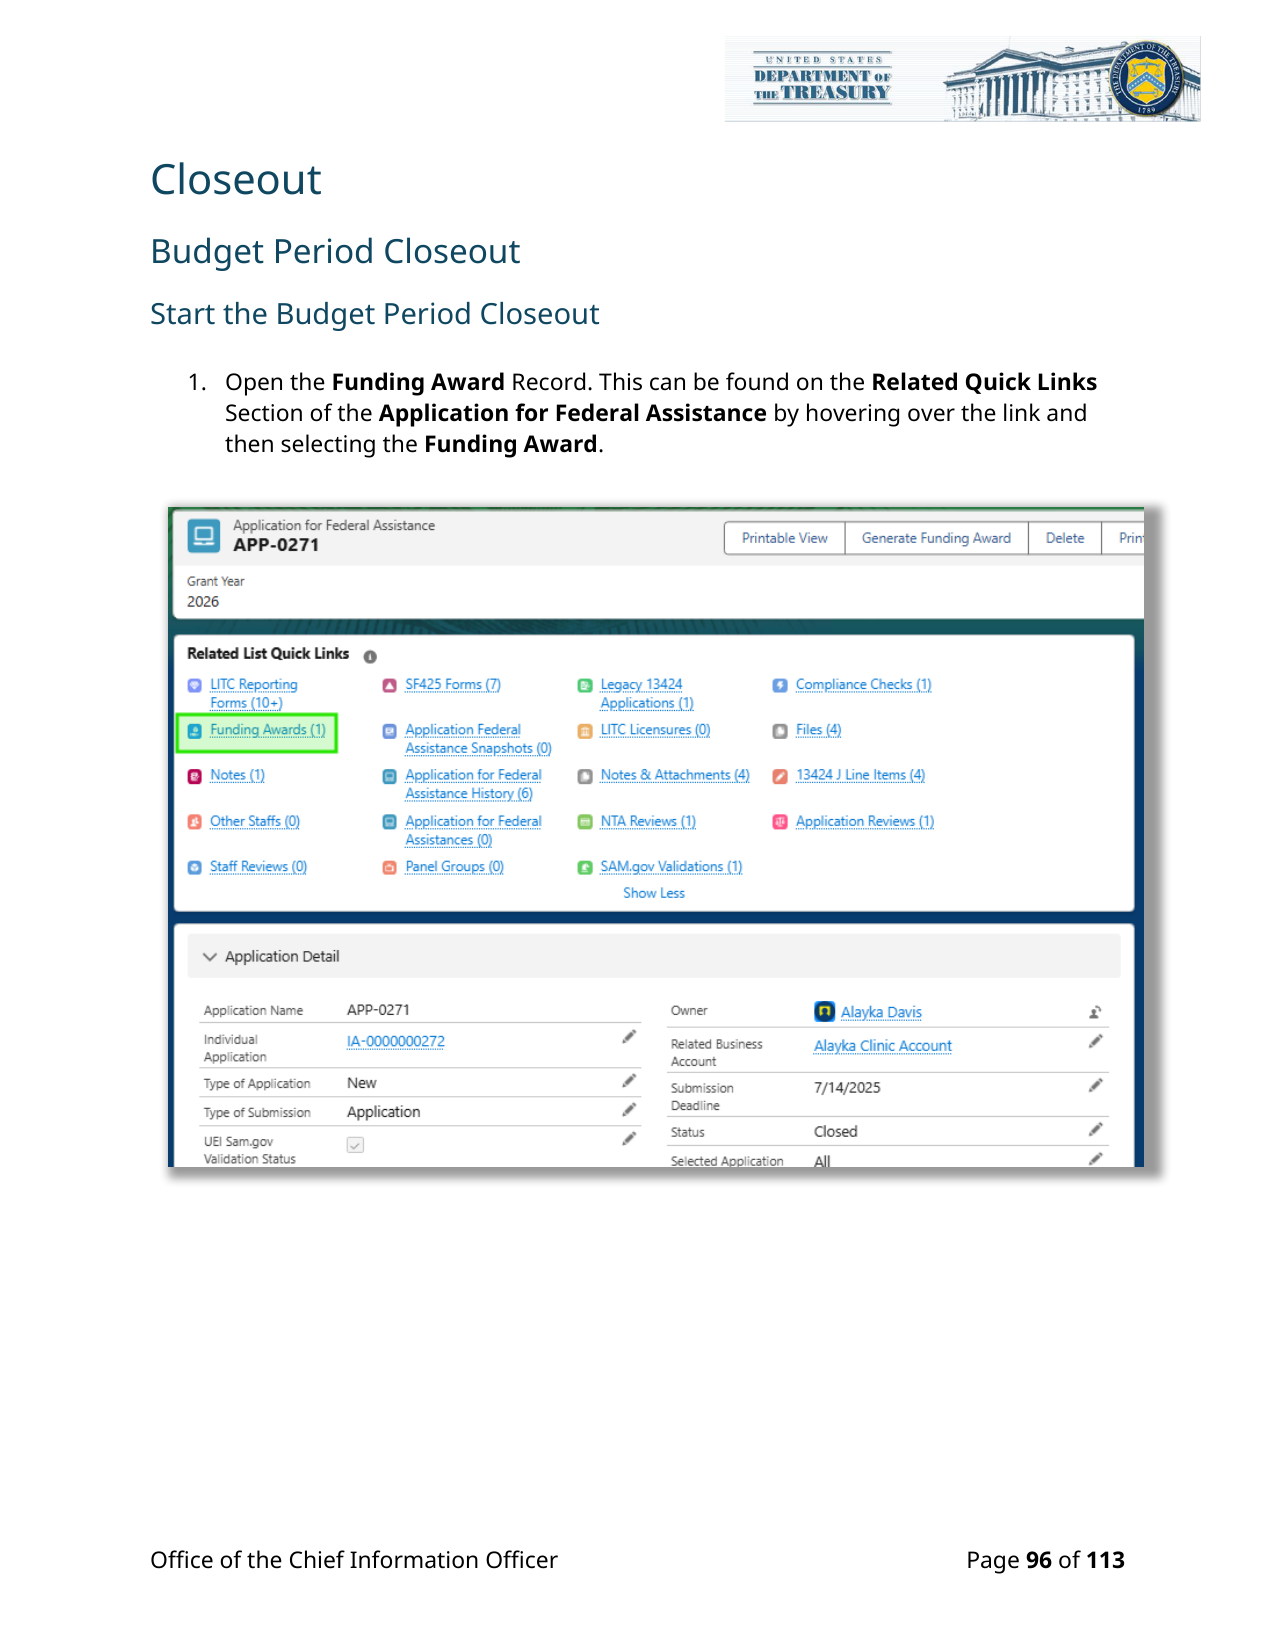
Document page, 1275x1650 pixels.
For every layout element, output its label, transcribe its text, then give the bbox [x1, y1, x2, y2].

subtitle Closeout [150, 150, 1125, 207]
list Open the Funding Award Record. This can be found on the Related Quick Links Section of the Application for Federal Assistance by hovering over the link and then selecting the Funding Award. [187, 366, 1125, 459]
subtitle Budget Period Closeout [150, 228, 1125, 273]
picture [168, 507, 1144, 1167]
picture [724, 36, 1201, 122]
subtitle Start the Budget Period Closeout [150, 293, 1125, 333]
